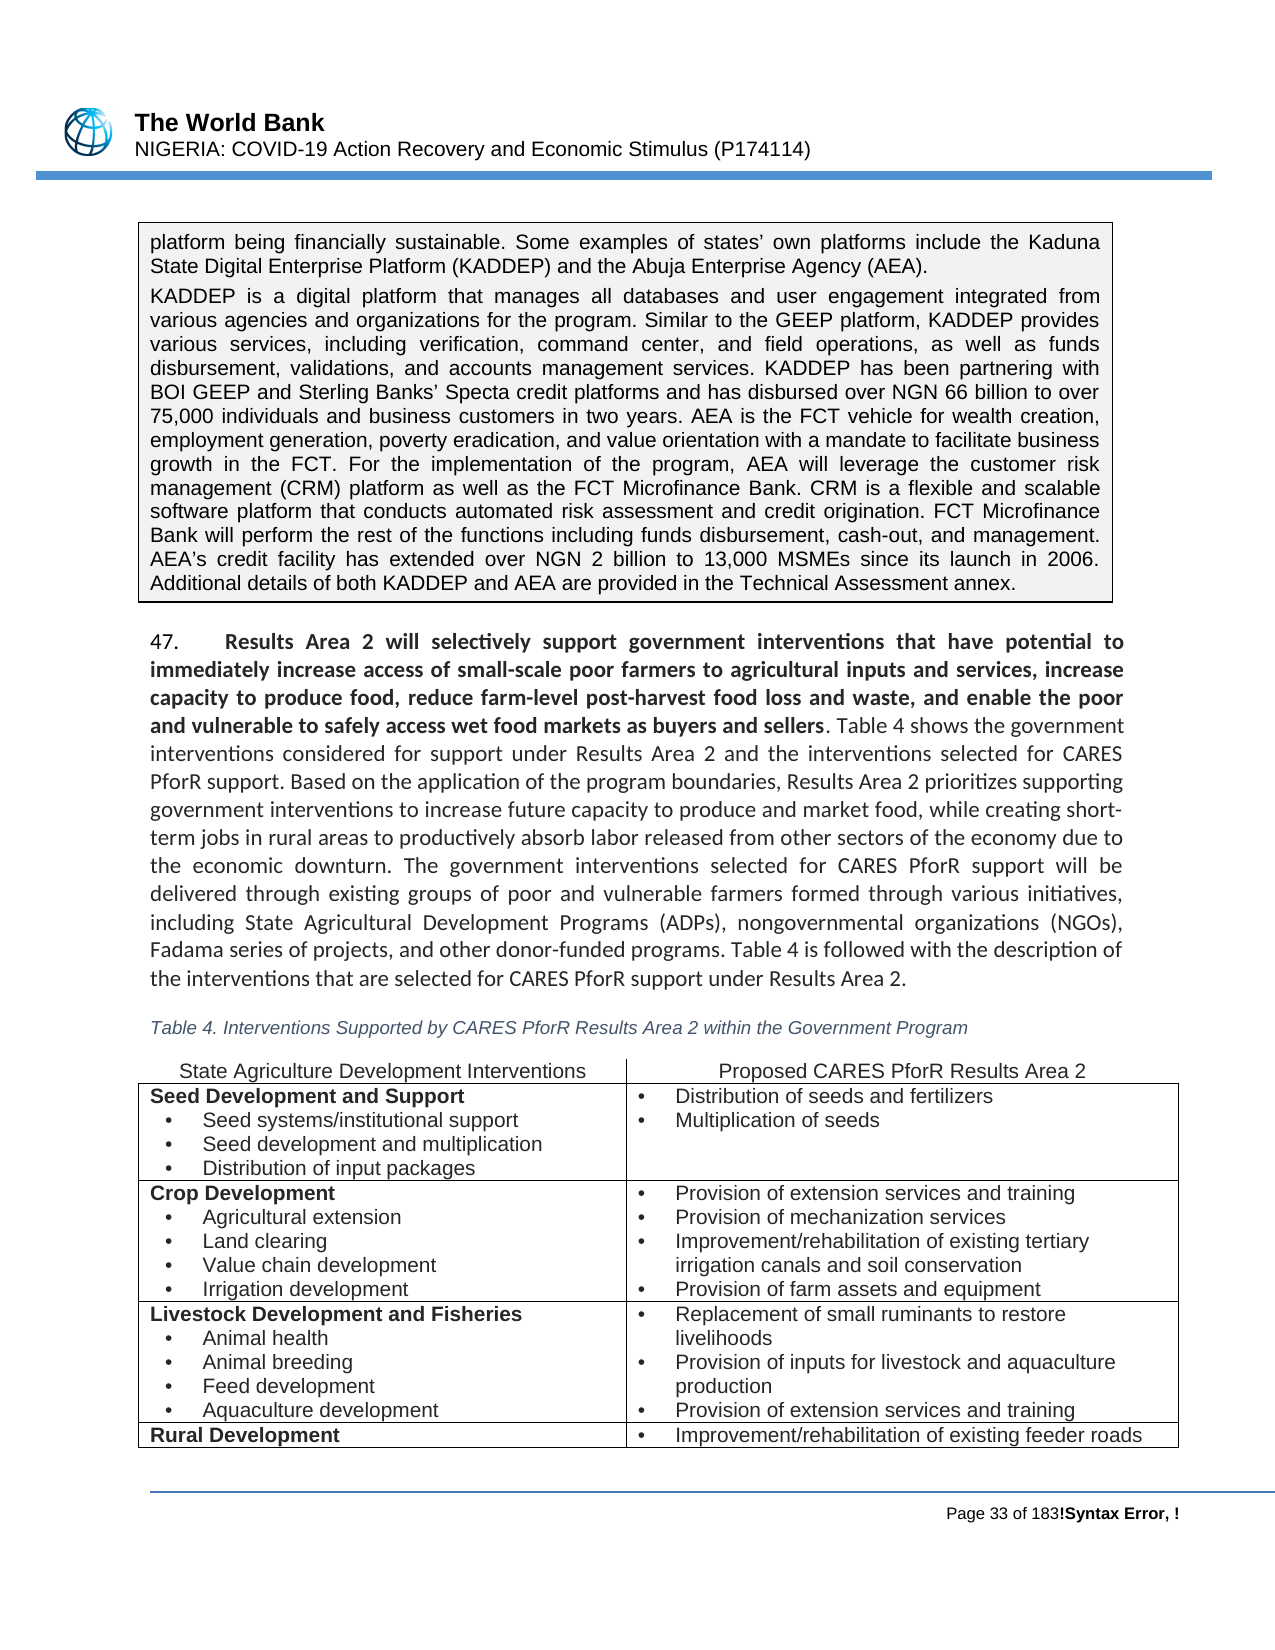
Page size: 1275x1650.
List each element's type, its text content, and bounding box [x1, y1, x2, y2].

text Table 4. Interventions Supported by CARES PforR Results Area 2 within the Government Program [150, 1017, 1125, 1038]
table_cell Rural Development Rural and feeder roads [139, 1423, 626, 1447]
list Results Area 2 will selectively support government interventions that have potential to immediately increase access of small-scale poor farmers to agricultural inputs and services, increase capacity to produce food, reduce farm-level post-harvest food loss and waste, and enable the poor and vulnerable to safely access wet food markets as buyers and sellers. Table 4 shows the government interventions considered for support under Results Area 2 and the interventions selected for CARES PforR support. Based on the application of the program boundaries, Results Area 2 prioritizes supporting government interventions to increase future capacity to produce and market food, while creating short-term jobs in rural areas to productively absorb labor released from other sectors of the economy due to the economic downturn. The government interventions selected for CARES PforR support will be delivered through existing groups of poor and vulnerable farmers formed through various initiatives, including State Agricultural Development Programs (ADPs), nongovernmental organizations (NGOs), Fadama series of projects, and other donor-funded programs. Table 4 is followed with the description of the interventions that are selected for CARES PforR support under Results Area 2. [150, 627, 1125, 992]
table_cell Seed Development and Support Seed systems/institutional support Seed development and multiplication Distribution of input packages [139, 1084, 626, 1180]
picture [95, 108, 113, 144]
picture [86, 118, 92, 126]
table_cell Distribution of seeds and fertilizers Multiplication of seeds [627, 1084, 1178, 1180]
table_header State Agriculture Development Interventions [139, 1059, 626, 1083]
table_cell Improvement/rehabilitation of existing feeder roads [627, 1423, 1178, 1447]
table_cell Livestock Development and Fisheries Animal health Animal breeding Feed development Aquaculture development [139, 1302, 626, 1422]
picture [64, 108, 113, 156]
table_cell Provision of extension services and training Provision of mechanization services Improvement/rehabilitation of existing tertiary irrigation canals and soil conservation Provision of farm assets and equipment [627, 1181, 1178, 1301]
picture [79, 116, 86, 122]
table_cell Replacement of small ruminants to restore livelihoods Provision of inputs for livestock and aquaculture production Provision of extension services and training [627, 1302, 1178, 1422]
table_cell Crop Development Agricultural extension Land clearing Value chain development Irrigation development [139, 1181, 626, 1301]
table_header Proposed CARES PforR Results Area 2 [627, 1059, 1178, 1083]
